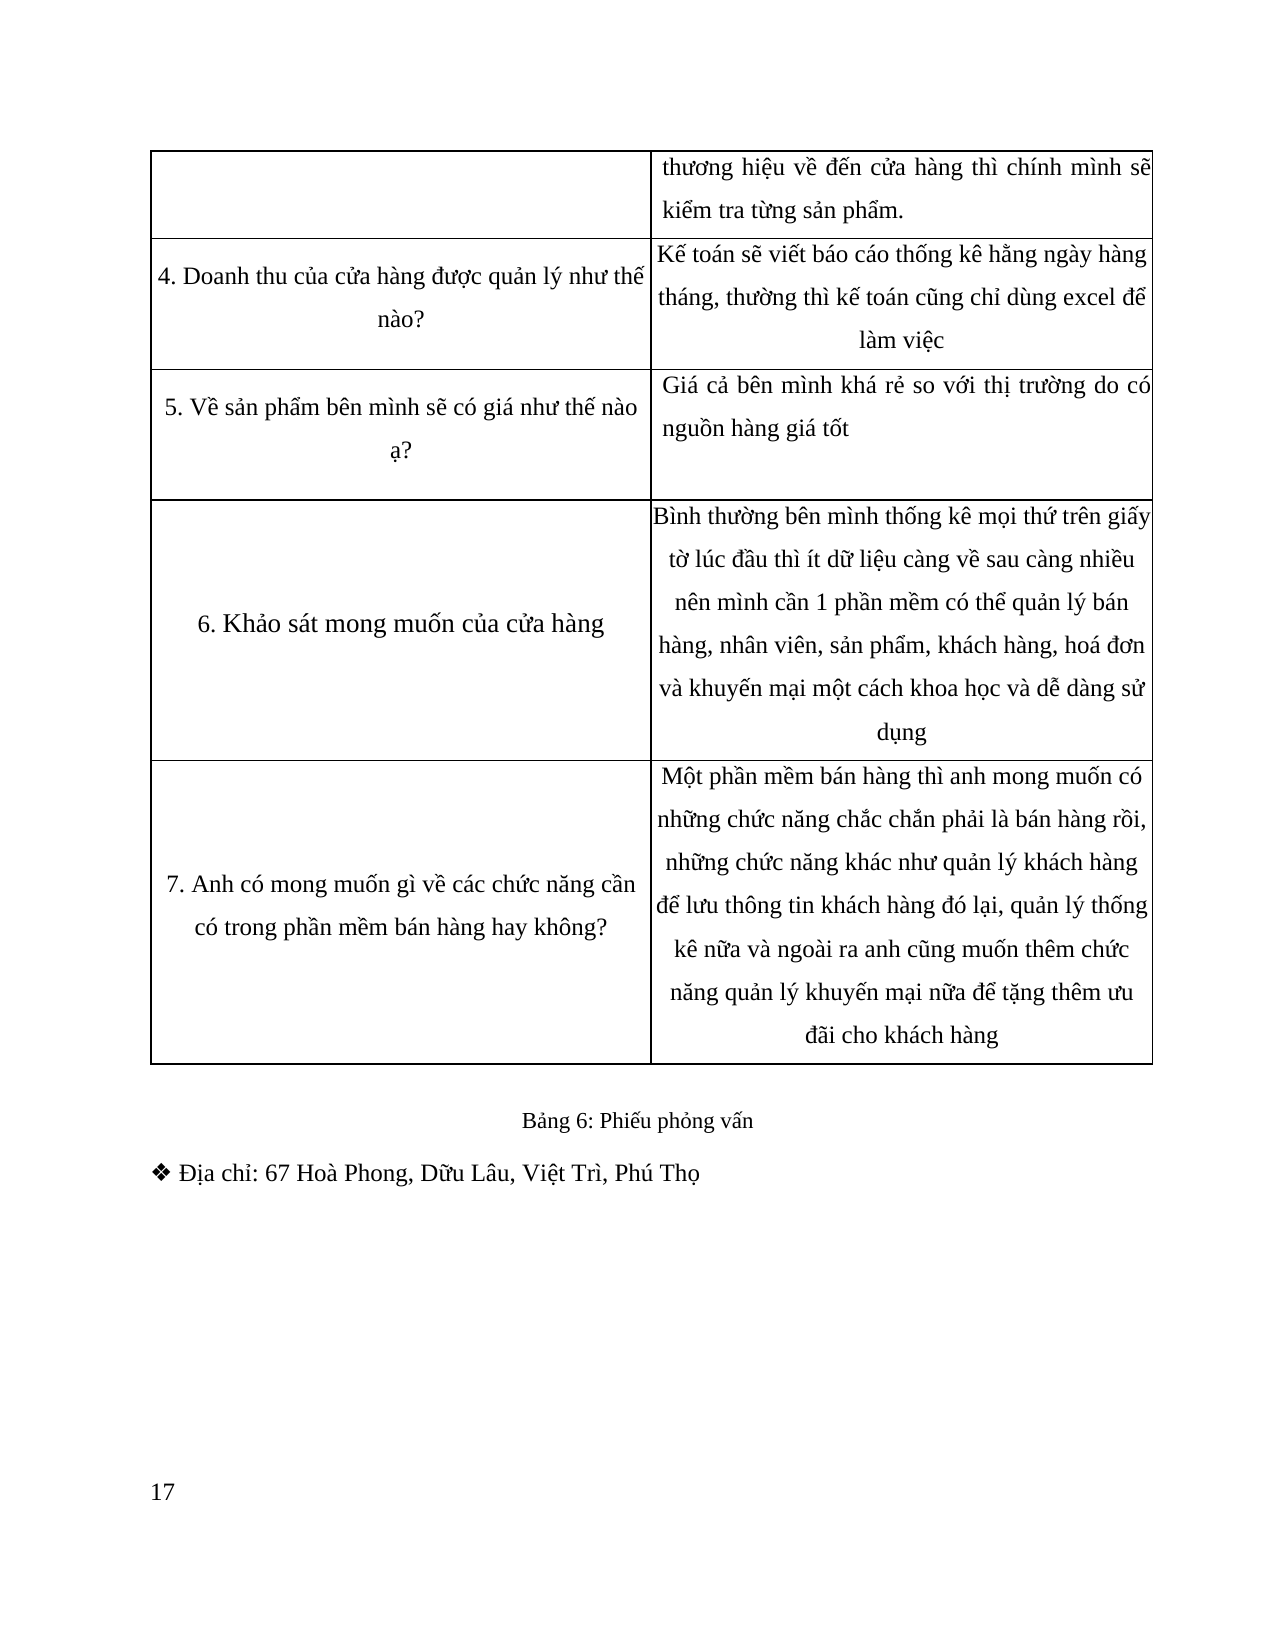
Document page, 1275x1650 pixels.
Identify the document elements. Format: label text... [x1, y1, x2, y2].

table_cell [152, 152, 650, 238]
table_cell 5. Về sản phẩm bên mình sẽ có giá như thế nào ạ? [152, 370, 650, 499]
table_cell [652, 152, 1152, 238]
table_cell 6. Khảo sát mong muốn của cửa hàng [152, 501, 650, 759]
table_cell Kế toán sẽ viết báo cáo thống kê hằng ngày hàng tháng, thường thì kế toán cũng chỉ dùng excel để làm việc [652, 239, 1152, 368]
table_cell Giá cả bên mình khá rẻ so với thị trường do có nguồn hàng giá tốt [652, 370, 1152, 499]
text ❖ Địa chỉ: 67 Hoà Phong, Dữu Lâu, Việt Trì, Phú Thọ [150, 1155, 1125, 1189]
table_cell 4. Doanh thu của cửa hàng được quản lý như thế nào? [152, 239, 650, 368]
text Bảng 6: Phiếu phỏng vấn [150, 1108, 1125, 1134]
table_cell 7. Anh có mong muốn gì về các chức năng cần có trong phần mềm bán hàng hay không? [152, 761, 650, 1063]
table_cell Bình thường bên mình thống kê mọi thứ trên giấy tờ lúc đầu thì ít dữ liệu càng về sau càng nhiều nên mình cần 1 phần mềm có thể quản lý bán hàng, nhân viên, sản phẩm, khách hàng, hoá đơn và khuyến mại một cách khoa học và dễ dàng sử dụng [652, 501, 1152, 759]
table_cell Một phần mềm bán hàng thì anh mong muốn có những chức năng chắc chắn phải là bán hàng rồi, những chức năng khác như quản lý khách hàng để lưu thông tin khách hàng đó lại, quản lý thống kê nữa và ngoài ra anh cũng muốn thêm chức năng quản lý khuyến mại nữa để tặng thêm ưu đãi cho khách hàng [652, 761, 1152, 1063]
